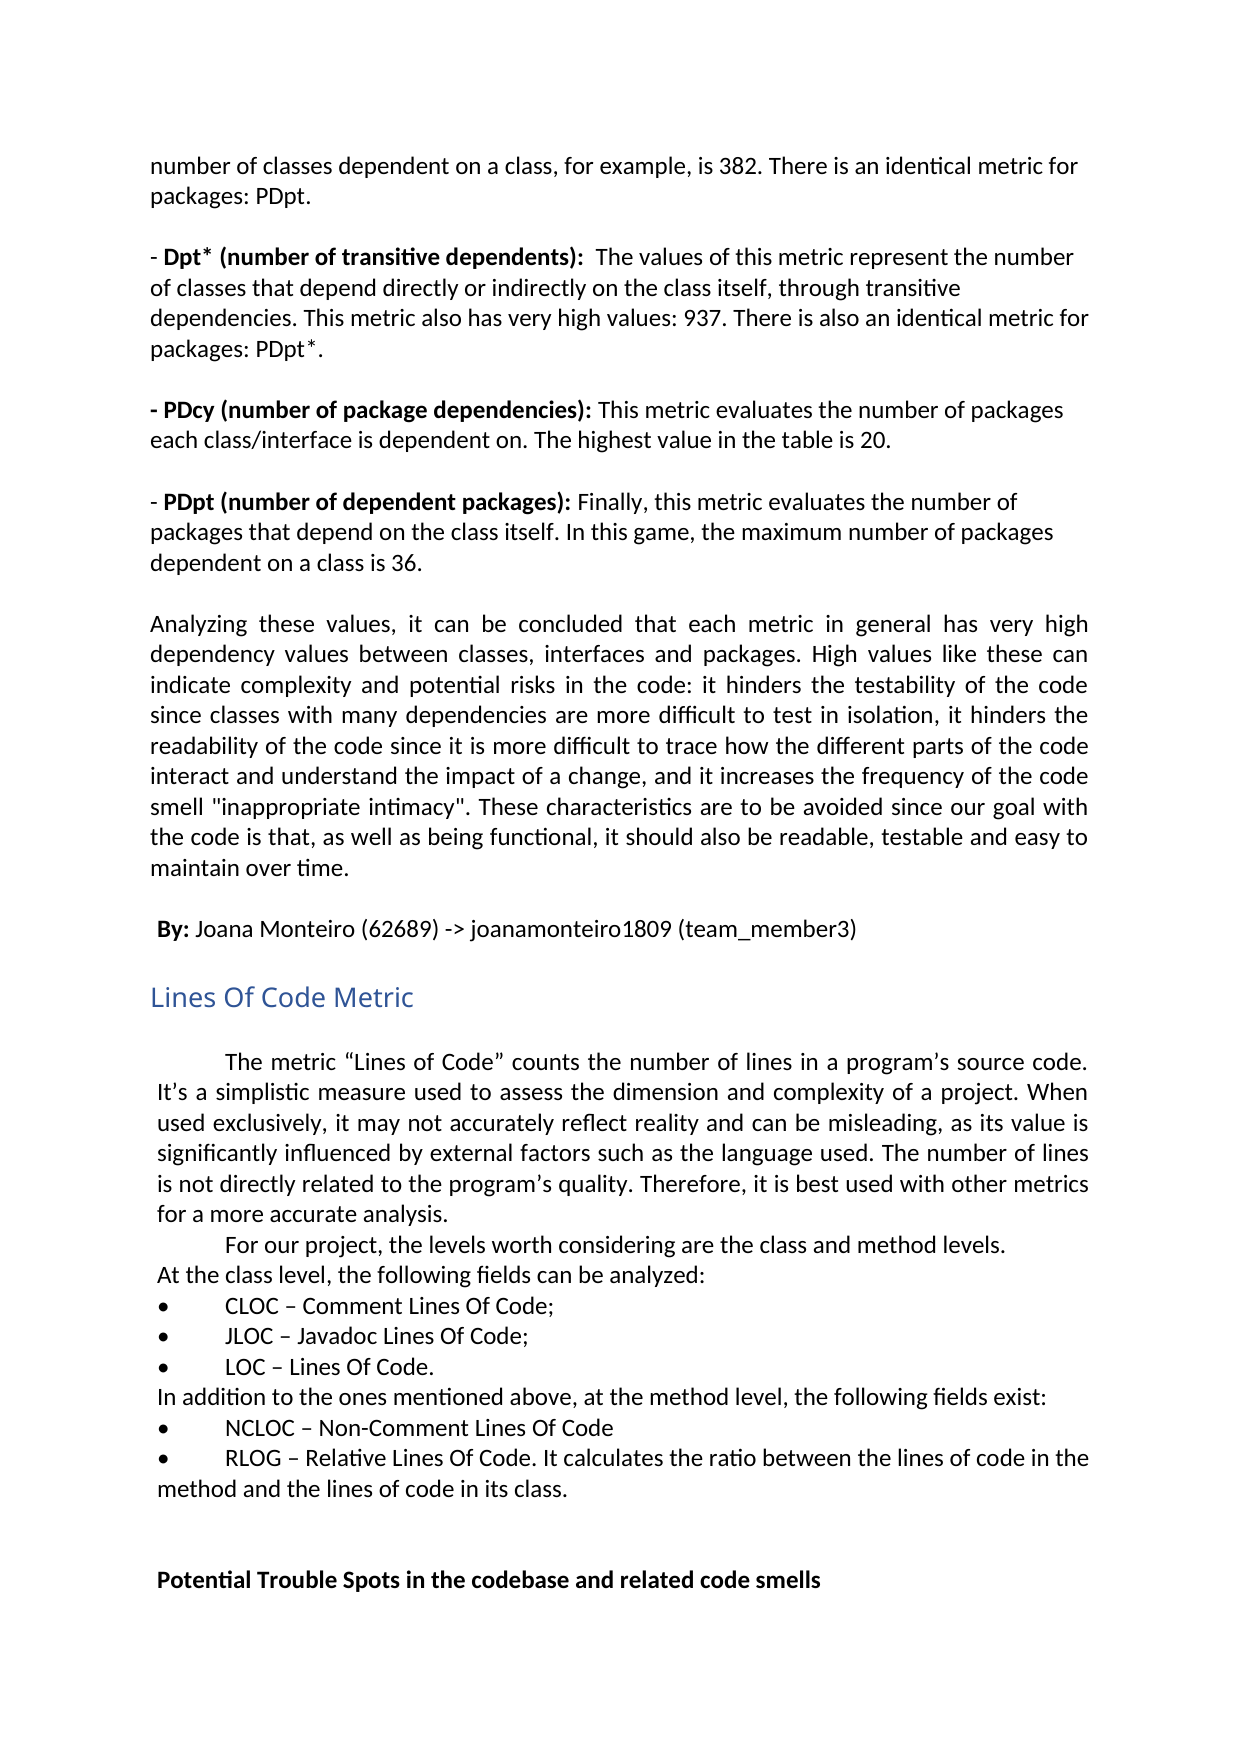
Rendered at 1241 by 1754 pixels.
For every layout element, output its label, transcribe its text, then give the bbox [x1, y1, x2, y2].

text • NCLOC – Non-Comment Lines Of Code [157, 1412, 1090, 1442]
text In addition to the ones mentioned above, at the method level, the following fields exist: [157, 1381, 1090, 1412]
subtitle Lines Of Code Metric [150, 978, 1090, 1015]
text • CLOC – Comment Lines Of Code; [157, 1290, 1090, 1320]
text The metric “Lines of Code” counts the number of lines in a program’s source code. It’s a simplistic measure used to assess the dimension and complexity of a project. When used exclusively, it may not accurately reflect reality and can be misleading, as its value is significantly influenced by external factors such as the language used. The number of lines is not directly related to the program’s quality. Therefore, it is best used with other metrics for a more accurate analysis. [157, 1046, 1090, 1229]
text • LOC – Lines Of Code. [157, 1351, 1090, 1381]
text - PDpt (number of dependent packages): Finally, this metric evaluates the number of packages that depend on the class itself. In this game, the maximum number of packages dependent on a class is 36. [150, 486, 1090, 577]
text - PDcy (number of package dependencies): This metric evaluates the number of packages each class/interface is dependent on. The highest value in the table is 20. [150, 394, 1090, 455]
text - Dpt* (number of transitive dependents): The values of this metric represent the number of classes that depend directly or indirectly on the class itself, through transitive dependencies. This metric also has very high values: 937. There is also an identical metric for packages: PDpt*. [150, 242, 1090, 364]
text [150, 150, 1090, 211]
text At the class level, the following fields can be analyzed: [157, 1259, 1090, 1290]
text For our project, the levels worth considering are the class and method levels. [157, 1229, 1090, 1259]
text • JLOC – Javadoc Lines Of Code; [157, 1320, 1090, 1351]
text By: Joana Monteiro (62689) -> joanamonteiro1809 (team_member3) [157, 913, 1090, 943]
text Analyzing these values, it can be concluded that each metric in general has very high dependency values between classes, interfaces and packages. High values like these can indicate complexity and potential risks in the code: it hinders the testability of the code since classes with many dependencies are more difficult to test in isolation, it hinders the readability of the code since it is more difficult to trace how the different parts of the code interact and understand the impact of a change, and it increases the frequency of the code smell "inappropriate intimacy". These characteristics are to be avoided since our goal with the code is that, as well as being functional, it should also be readable, testable and easy to maintain over time. [150, 608, 1090, 882]
text • RLOG – Relative Lines Of Code. It calculates the ratio between the lines of code in the method and the lines of code in its class. [157, 1442, 1090, 1503]
text Potential Trouble Spots in the codebase and related code smells [157, 1564, 1090, 1595]
